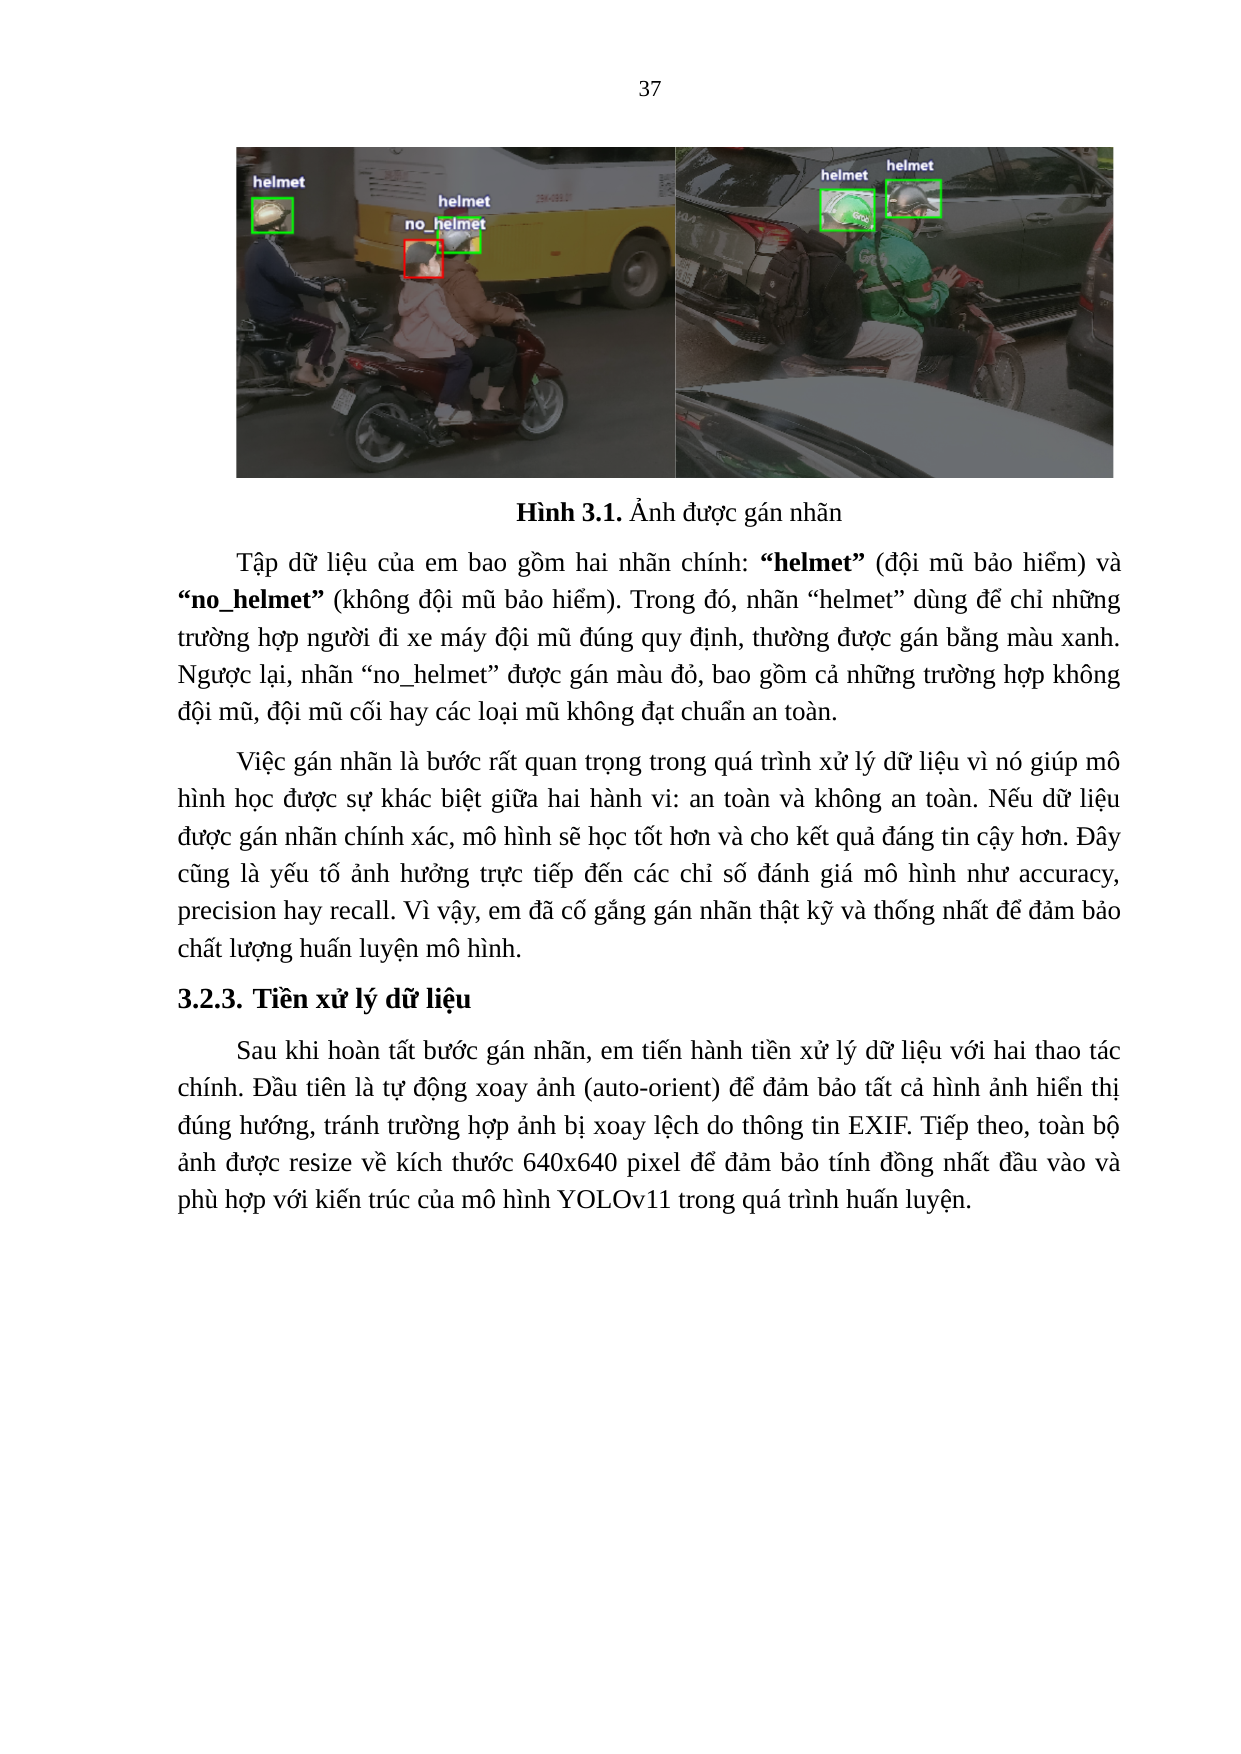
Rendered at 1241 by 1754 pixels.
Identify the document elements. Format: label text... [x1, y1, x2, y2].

text Hình 3.1. Ảnh được gán nhãn [177, 497, 1122, 528]
text Sau khi hoàn tất bước gán nhãn, em tiến hành tiền xử lý dữ liệu với hai thao tác chính. Đầu tiên là tự động xoay ảnh (auto-orient) để đảm bảo tất cả hình ảnh hiển thị đúng hướng, tránh trường hợp ảnh bị xoay lệch do thông tin EXIF. Tiếp theo, toàn bộ ảnh được resize về kích thước 640x640 pixel để đảm bảo tính đồng nhất đầu vào và phù hợp với kiến trúc của mô hình YOLOv11 trong quá trình huấn luyện. [177, 1034, 1122, 1214]
text Tập dữ liệu của em bao gồm hai nhãn chính: “helmet” (đội mũ bảo hiểm) và “no_helmet” (không đội mũ bảo hiểm). Trong đó, nhãn “helmet” dùng để chỉ những trường hợp người đi xe máy đội mũ đúng quy định, thường được gán bằng màu xanh. Ngược lại, nhãn “no_helmet” được gán màu đỏ, bao gồm cả những trường hợp không đội mũ, đội mũ cối hay các loại mũ không đạt chuẩn an toàn. [177, 546, 1122, 727]
text Việc gán nhãn là bước rất quan trọng trong quá trình xử lý dữ liệu vì nó giúp mô hình học được sự khác biệt giữa hai hành vi: an toàn và không an toàn. Nếu dữ liệu được gán nhãn chính xác, mô hình sẽ học tốt hơn và cho kết quả đáng tin cậy hơn. Đây cũng là yếu tố ảnh hưởng trực tiếp đến các chỉ số đánh giá mô hình như accuracy, precision hay recall. Vì vậy, em đã cố gắng gán nhãn thật kỹ và thống nhất để đảm bảo chất lượng huấn luyện mô hình. [177, 745, 1122, 963]
picture [236, 147, 1114, 478]
list Tiền xử lý dữ liệu [177, 982, 1122, 1015]
